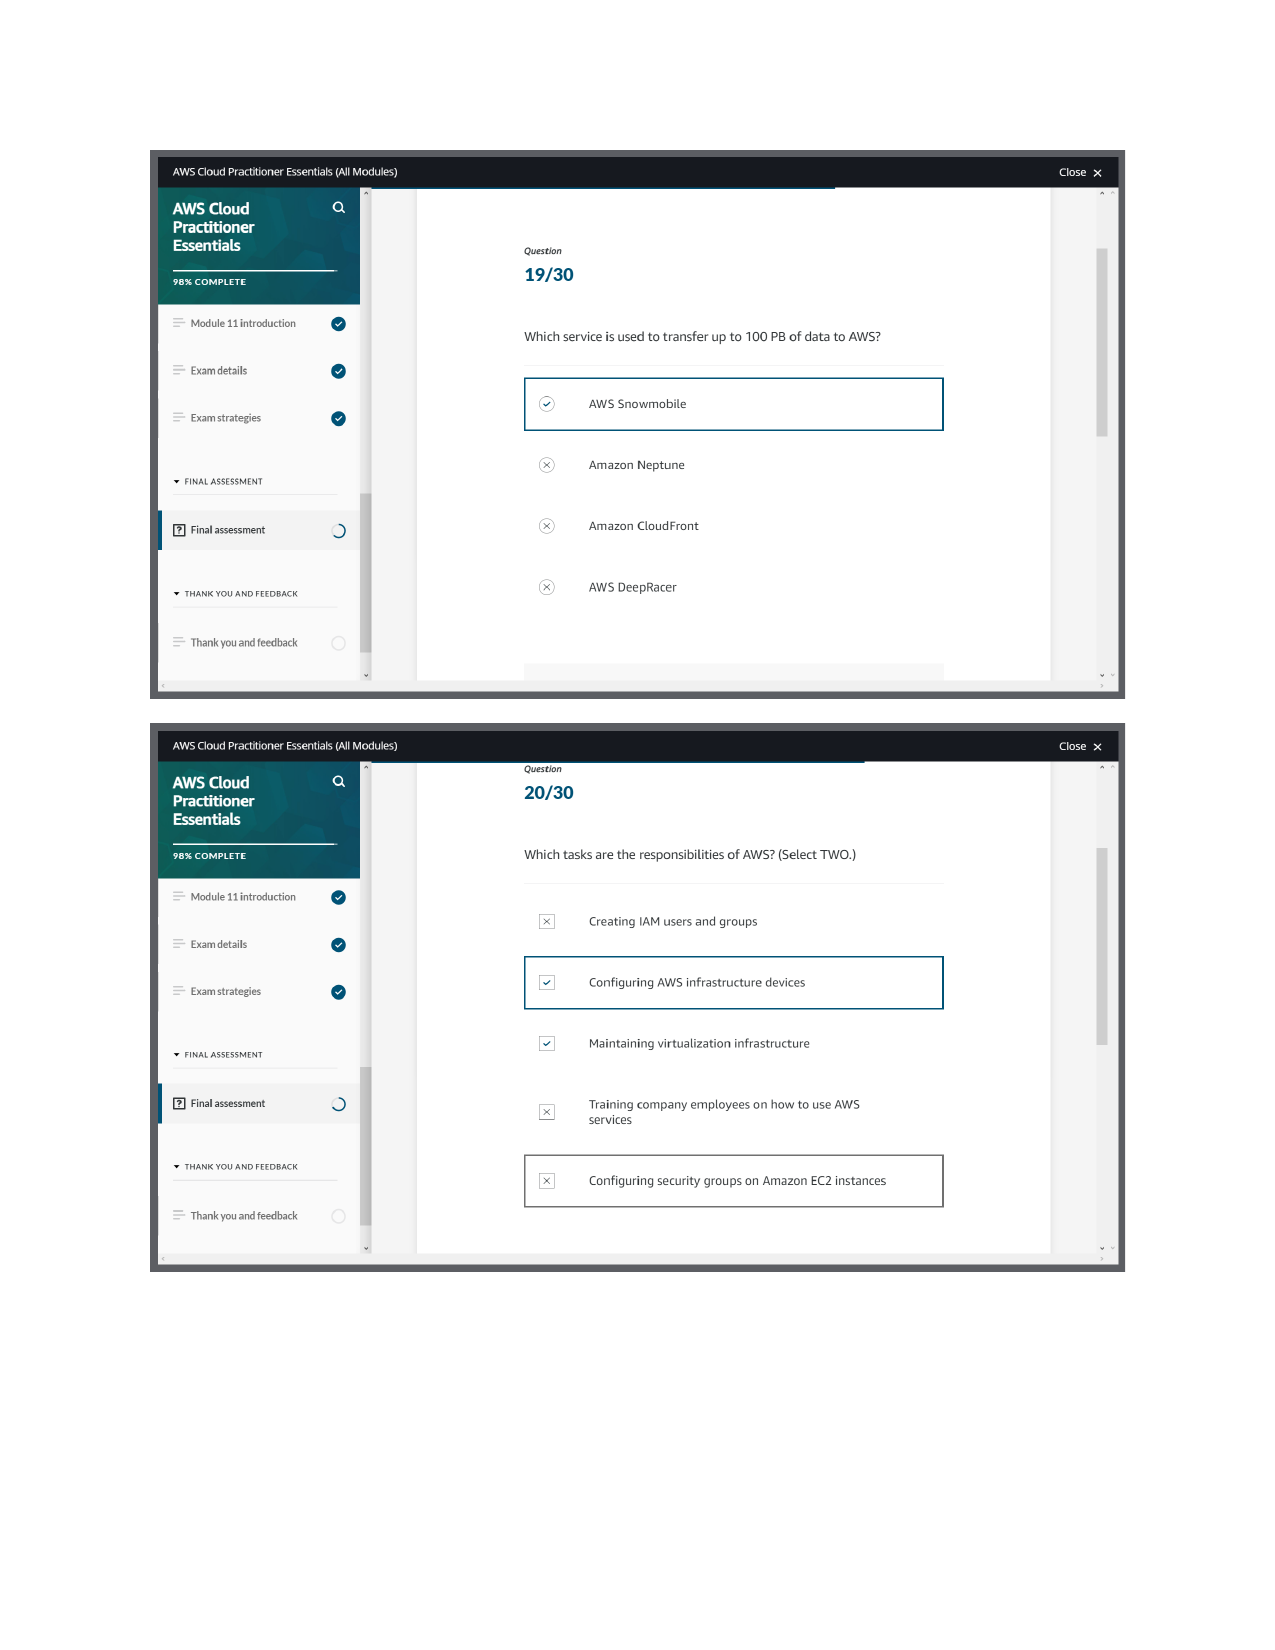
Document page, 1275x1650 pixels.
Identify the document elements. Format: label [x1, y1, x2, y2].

picture [150, 723, 1125, 1272]
picture [150, 150, 1125, 699]
